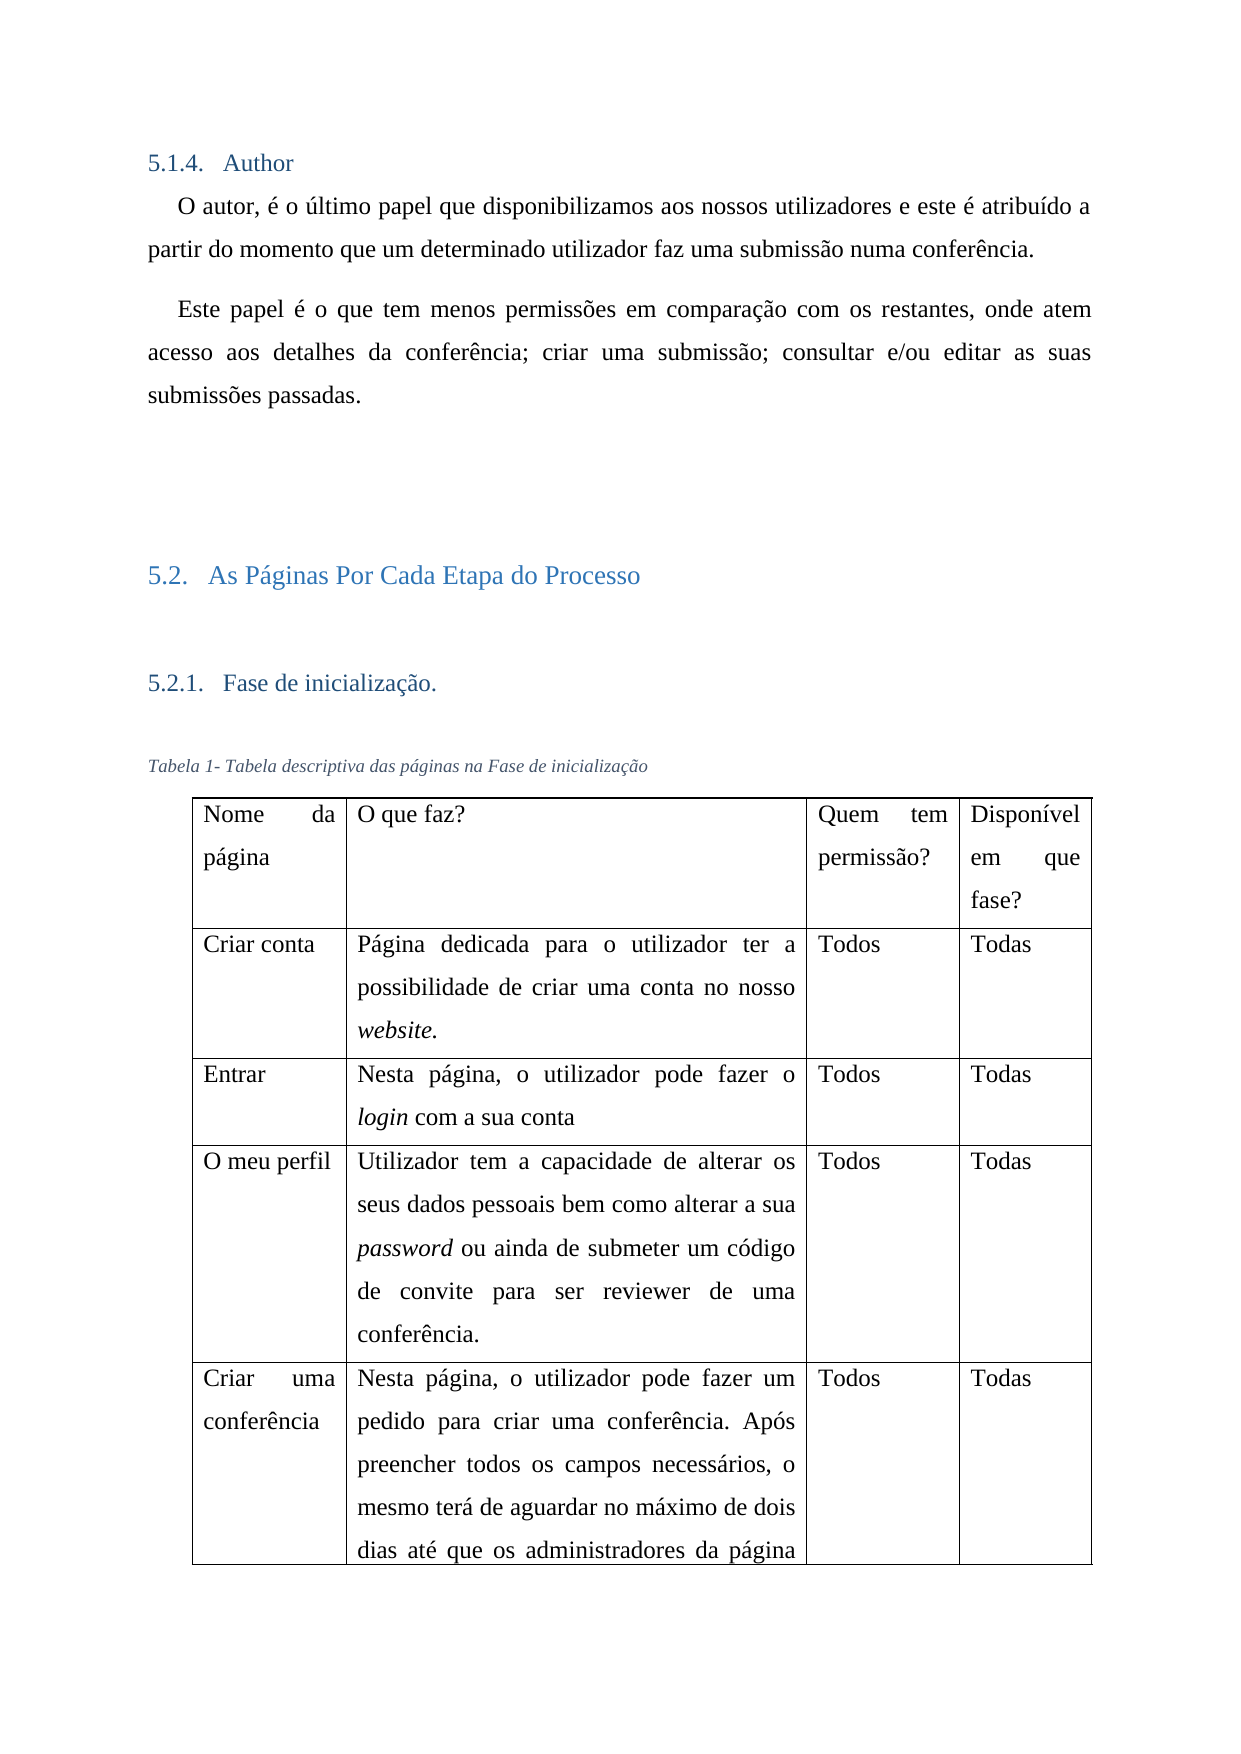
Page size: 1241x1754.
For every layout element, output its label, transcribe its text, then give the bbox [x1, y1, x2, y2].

subtitle Fase de inicialização. [148, 668, 1092, 697]
table_cell Todas [960, 929, 1091, 1058]
table_cell Todas [960, 1059, 1091, 1145]
table_cell Nesta página, o utilizador pode fazer o login com a sua conta [347, 1059, 806, 1145]
text O autor, é o último papel que disponibilizamos aos nossos utilizadores e este é atribuído a partir do momento que um determinado utilizador faz uma submissão numa conferência. [148, 191, 1092, 263]
table_header Disponível em que fase? [960, 799, 1091, 928]
text Este papel é o que tem menos permissões em comparação com os restantes, onde atem acesso aos detalhes da conferência; criar uma submissão; consultar e/ou editar as suas submissões passadas. [148, 294, 1092, 409]
table_cell Todas [960, 1363, 1091, 1564]
table_header Nome da página [193, 799, 346, 928]
table_cell Página dedicada para o utilizador ter a possibilidade de criar uma conta no nosso website. [347, 929, 806, 1058]
text Tabela 1- Tabela descriptiva das páginas na Fase de inicialização [148, 755, 1092, 776]
table_cell Todos [807, 1059, 959, 1145]
table_cell Todos [807, 929, 959, 1058]
table_cell O meu perfil [193, 1146, 346, 1362]
table_cell Todos [807, 1146, 959, 1362]
table_cell Utilizador tem a capacidade de alterar os seus dados pessoais bem como alterar a sua password ou ainda de submeter um código de convite para ser reviewer de uma conferência. [347, 1146, 806, 1362]
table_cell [347, 1363, 806, 1564]
table_cell Todos [807, 1363, 959, 1564]
subtitle Author [148, 148, 1092, 176]
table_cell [193, 1363, 346, 1564]
table_cell Todas [960, 1146, 1091, 1362]
table_header O que faz? [347, 799, 806, 928]
table_cell Criar conta [193, 929, 346, 1058]
table_cell Entrar [193, 1059, 346, 1145]
subtitle As Páginas Por Cada Etapa do Processo [148, 559, 1092, 646]
table_header Quem tem permissão? [807, 799, 959, 928]
